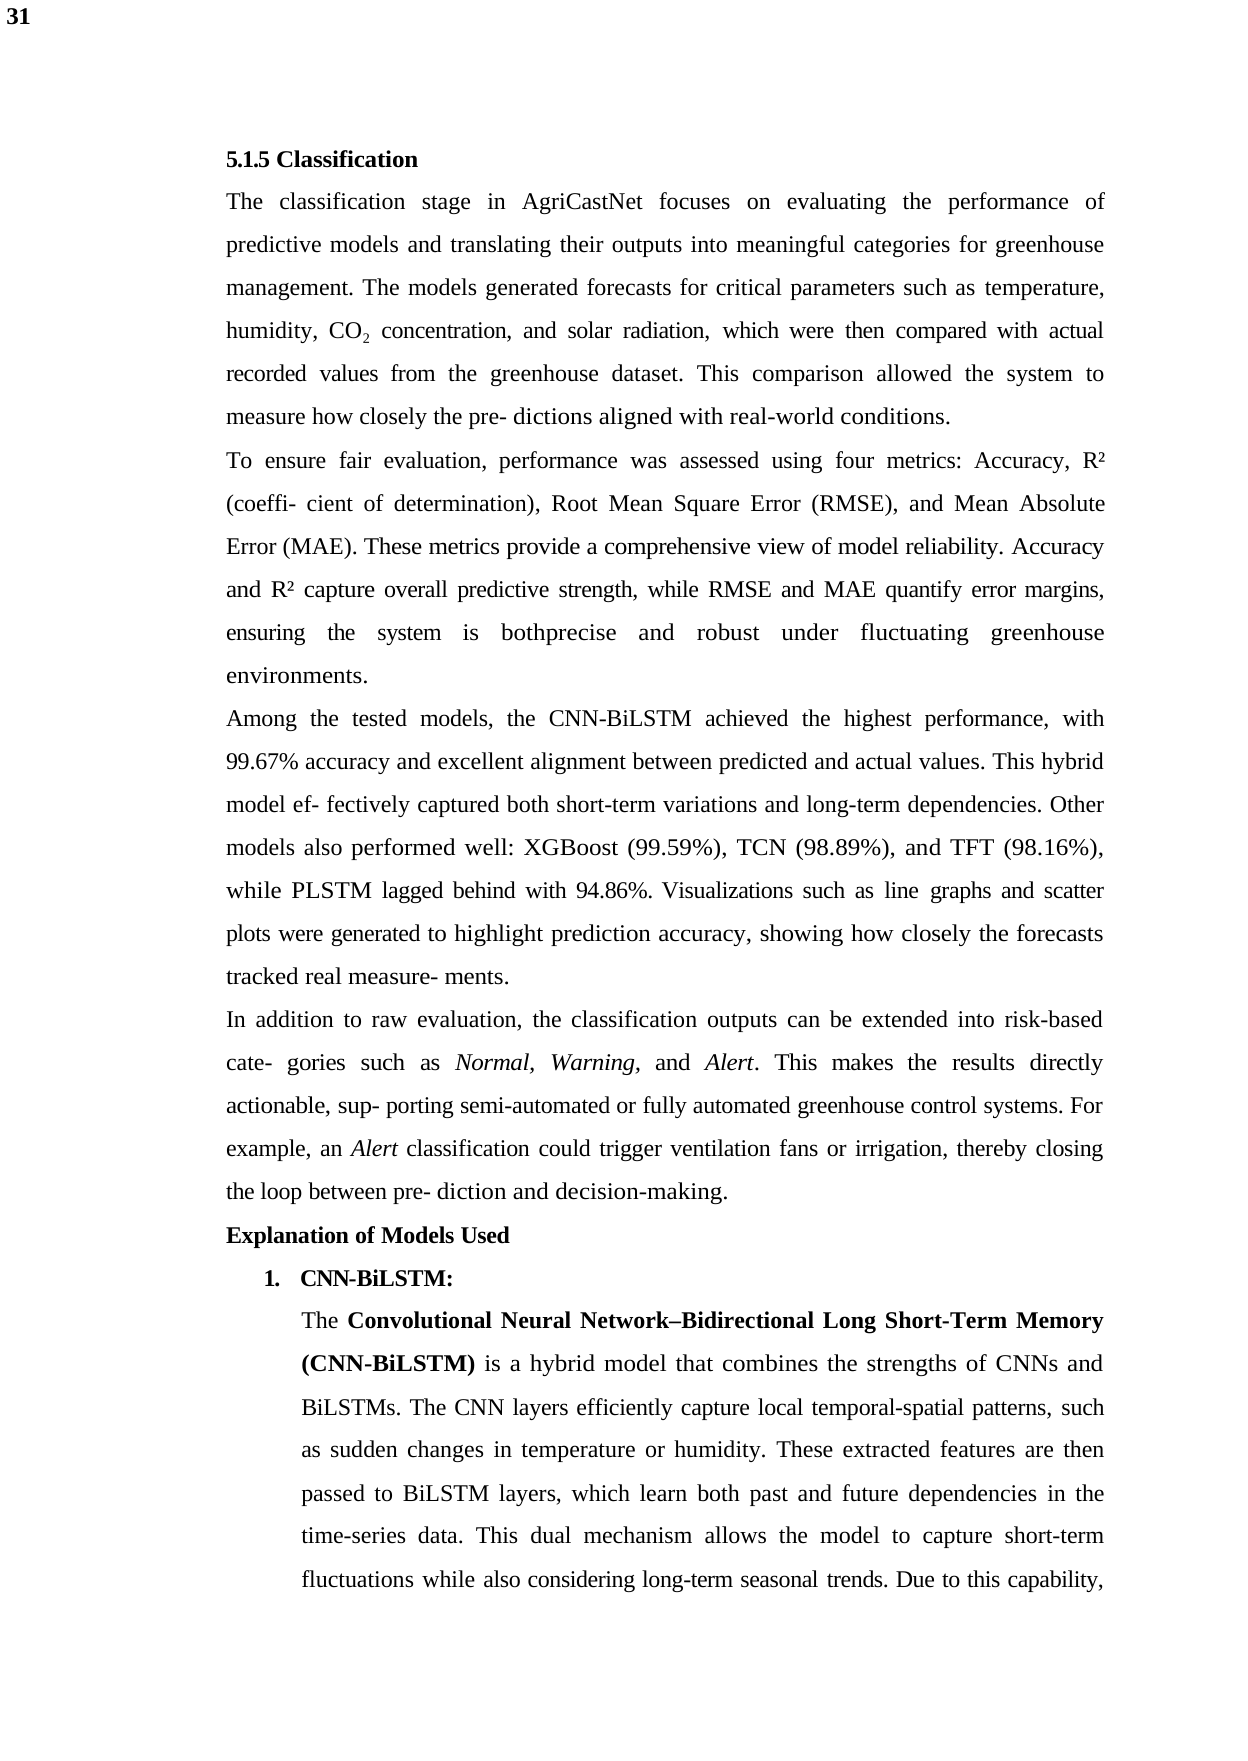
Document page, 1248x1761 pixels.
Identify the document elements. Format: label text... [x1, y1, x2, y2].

text In addition to raw evaluation, the classification outputs can be extended into risk-based cate- gories such as Normal, Warning, and Alert. This makes the results directly actionable, sup- porting semi-automated or fully automated greenhouse control systems. For example, an Alert classification could trigger ventilation fans or irrigation, thereby closing the loop between pre- diction and decision-making. [226, 1005, 1103, 1205]
text Among the tested models, the CNN-BiLSTM achieved the highest performance, with 99.67% accuracy and excellent alignment between predicted and actual values. This hybrid model ef- fectively captured both short-term variations and long-term dependencies. Other models also performed well: XGBoost (99.59%), TCN (98.89%), and TFT (98.16%), while PLSTM lagged behind with 94.86%. Visualizations such as line graphs and scatter plots were generated to highlight prediction accuracy, showing how closely the forecasts tracked real measure- ments. [226, 704, 1104, 989]
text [301, 1306, 1104, 1592]
subtitle Explanation of Models Used [226, 1222, 1203, 1249]
list CNN-BiLSTM: [263, 1264, 1203, 1292]
text To ensure fair evaluation, performance was assessed using four metrics: Accuracy, R² (coeffi- cient of determination), Root Mean Square Error (RMSE), and Mean Absolute Error (MAE). These metrics provide a comprehensive view of model reliability. Accuracy and R² capture overall predictive strength, while RMSE and MAE quantify error margins, ensuring the system is bothprecise and robust under fluctuating greenhouse environments. [226, 446, 1105, 688]
text The classification stage in AgriCastNet focuses on evaluating the performance of predictive models and translating their outputs into meaningful categories for greenhouse management. The models generated forecasts for critical parameters such as temperature, humidity, CO₂ concentration, and solar radiation, which were then compared with actual recorded values from the greenhouse dataset. This comparison allowed the system to measure how closely the pre- dictions aligned with real-world conditions. [226, 187, 1105, 430]
list Classification [226, 145, 1203, 173]
